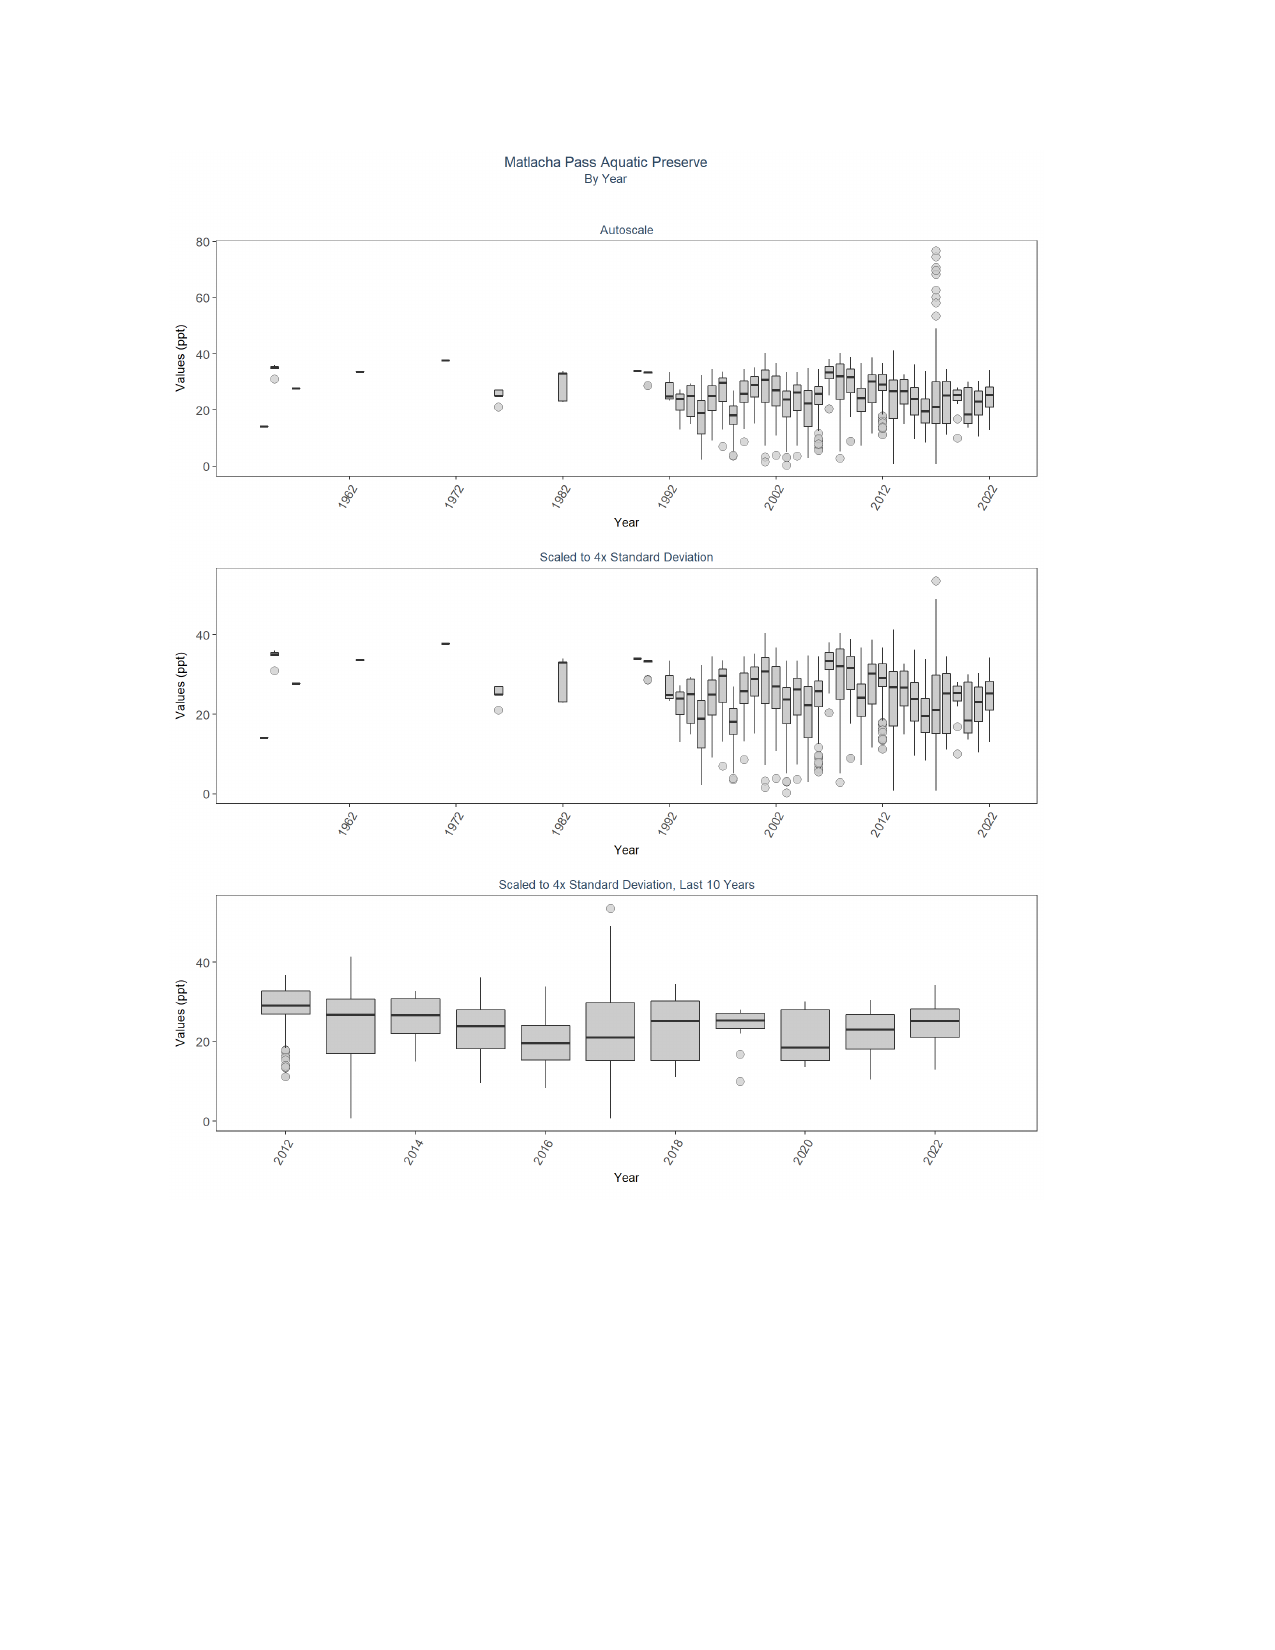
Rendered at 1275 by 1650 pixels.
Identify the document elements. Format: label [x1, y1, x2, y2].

picture [168, 150, 1044, 1200]
